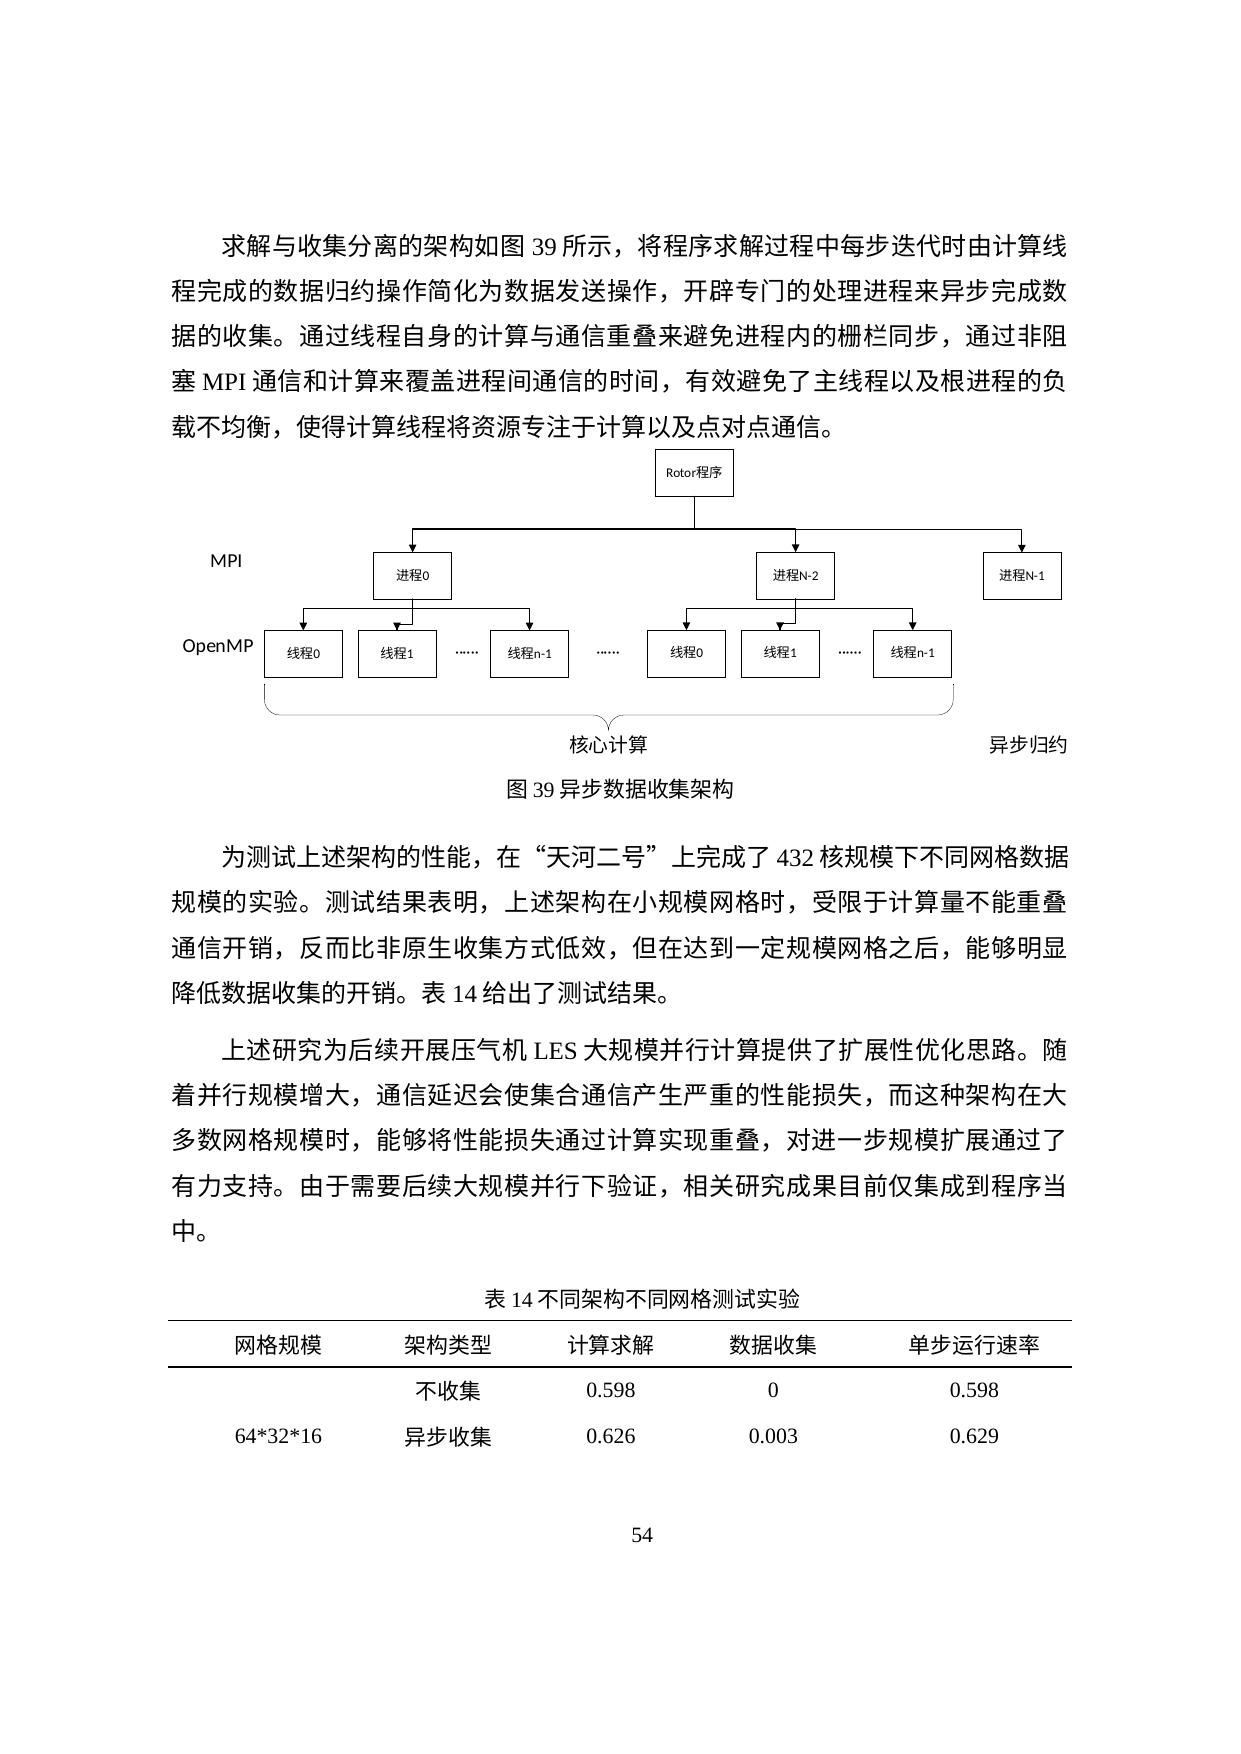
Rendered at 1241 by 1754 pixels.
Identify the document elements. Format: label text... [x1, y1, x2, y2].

table_cell 0.629 [832, 1413, 1072, 1458]
table_header 架构类型 [345, 1321, 507, 1366]
table_cell 64*32*16 [168, 1368, 345, 1458]
table_header 网格规模 [168, 1321, 345, 1366]
table_cell 不收集 [345, 1368, 507, 1413]
table_header 计算求解 [508, 1321, 670, 1366]
table_cell 异步收集 [345, 1413, 507, 1458]
table_cell 0.598 [508, 1368, 670, 1413]
table_header 数据收集 [670, 1321, 832, 1366]
table_cell 0.626 [508, 1413, 670, 1458]
table_header 单步运行速率 [832, 1321, 1072, 1366]
table_cell 0.003 [670, 1413, 832, 1458]
text 求解与收集分离的架构如图 39所示，将程序求解过程中每步迭代时由计算线程完成的数据归约操作简化为数据发送操作，开辟专门的处理进程来异步完成数据的收集。通过线程自身的计算与通信重叠来避免进程内的栅栏同步，通过非阻塞MPI通信和计算来覆盖进程间通信的时间，有效避免了主线程以及根进程的负载不均衡，使得计算线程将资源专注于计算以及点对点通信。 [171, 221, 1069, 448]
text 为测试上述架构的性能，在“天河二号”上完成了432核规模下不同网格数据规模的实验。测试结果表明，上述架构在小规模网格时，受限于计算量不能重叠通信开销，反而比非原生收集方式低效，但在达到一定规模网格之后，能够明显降低数据收集的开销。表 14给出了测试结果。 [171, 833, 1069, 1014]
text 上述研究为后续开展压气机LES大规模并行计算提供了扩展性优化思路。随着并行规模增大，通信延迟会使集合通信产生严重的性能损失，而这种架构在大多数网格规模时，能够将性能损失通过计算实现重叠，对进一步规模扩展通过了有力支持。由于需要后续大规模并行下验证，相关研究成果目前仅集成到程序当中。 [171, 1026, 1069, 1252]
text 图 39 异步数据收集架构 [171, 765, 1069, 811]
table_cell 0 [670, 1368, 832, 1413]
table_cell 0.598 [832, 1368, 1072, 1413]
text 表 14 不同架构不同网格测试实验 [171, 1275, 1069, 1320]
